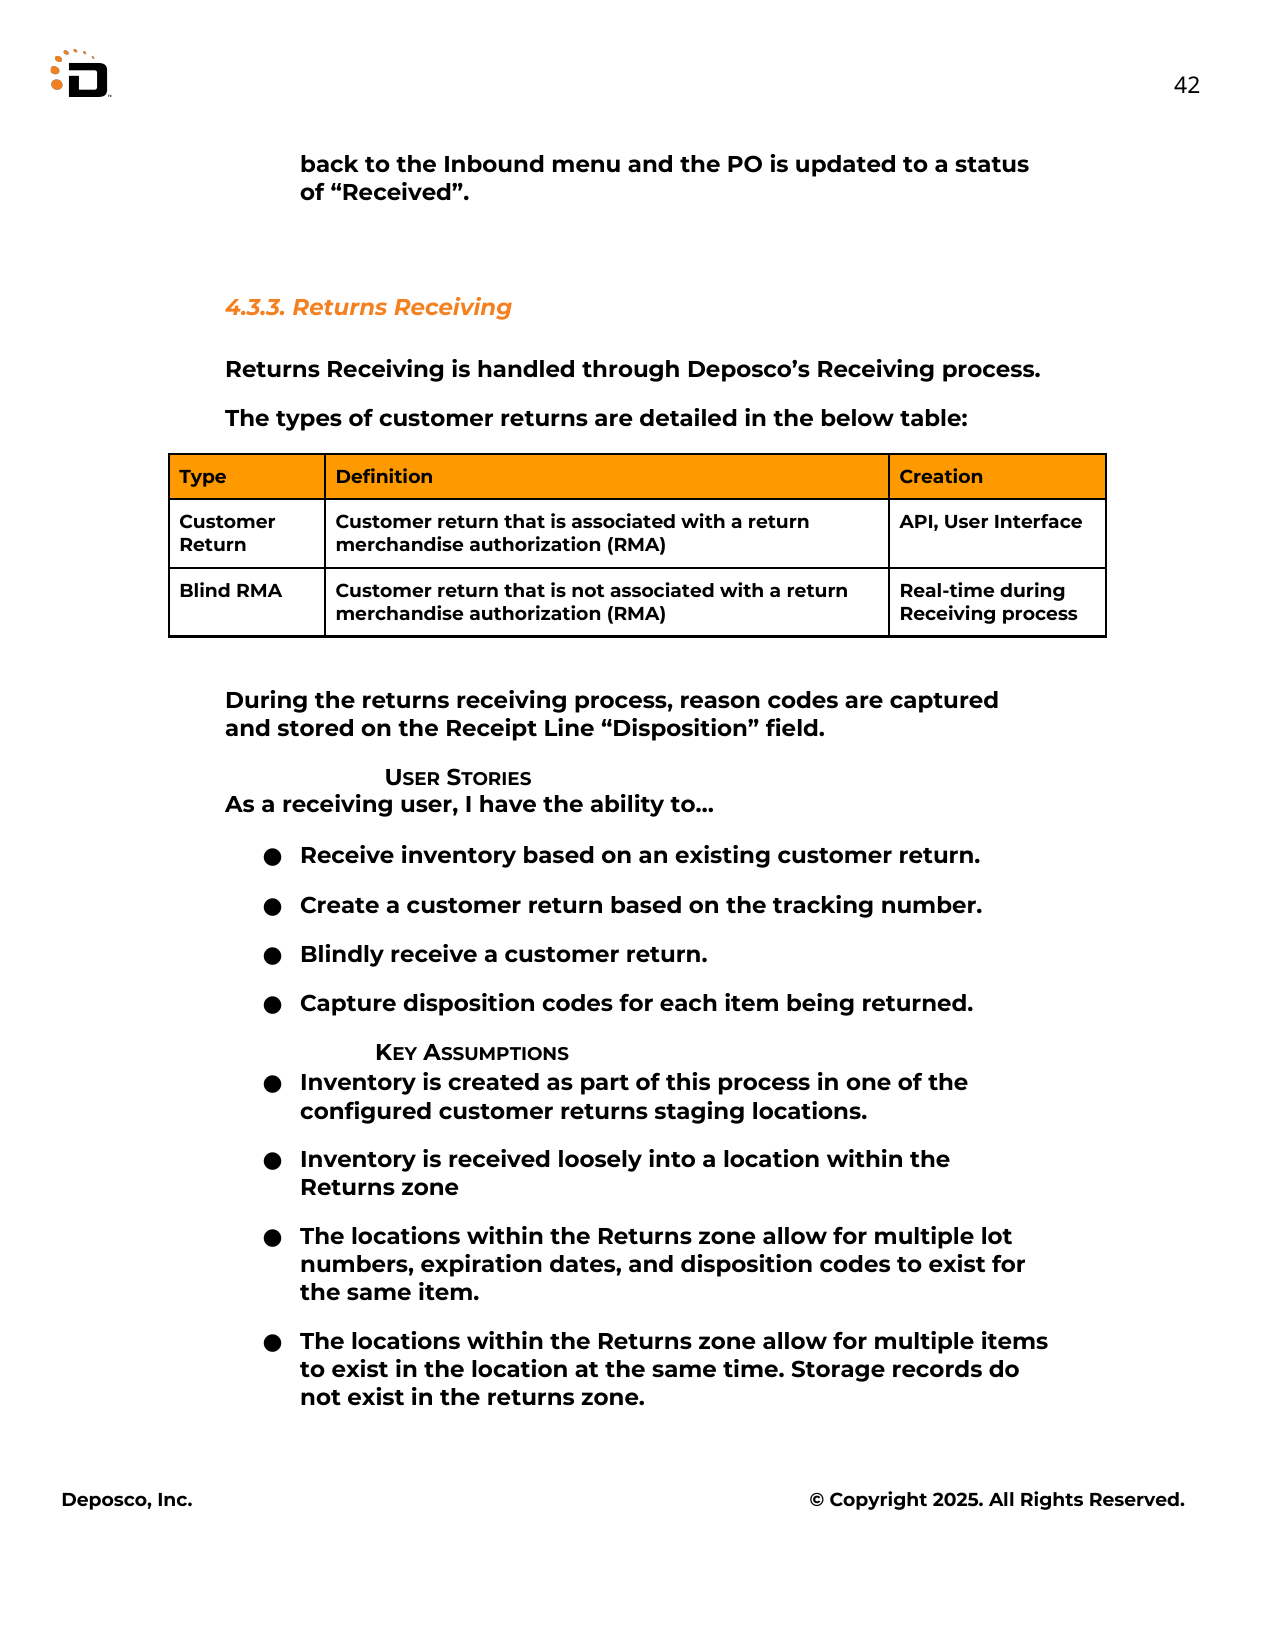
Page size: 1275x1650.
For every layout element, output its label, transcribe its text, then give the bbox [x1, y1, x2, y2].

subtitle Key Assumptions [300, 1038, 1050, 1066]
table_cell Real-time during Receiving process [890, 569, 1105, 635]
table_cell API, User Interface [890, 500, 1105, 567]
list Create a customer return based on the tracking number. [262, 892, 1050, 919]
table_header Creation [890, 455, 1105, 498]
subtitle User Stories [384, 763, 1050, 791]
list Receive inventory based on an existing customer return. [262, 839, 1050, 871]
table_header Definition [326, 455, 888, 498]
text As a receiving user, I have the ability to… [225, 791, 1050, 819]
list Capture disposition codes for each item being returned. [262, 989, 1050, 1017]
table_cell Blind RMA [170, 569, 324, 635]
table_cell Customer Return [170, 500, 324, 567]
list Blindly receive a customer return. [262, 940, 1050, 968]
subtitle 4.3.3. Returns Receiving [225, 293, 1050, 321]
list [262, 150, 1050, 206]
table_header Type [170, 455, 324, 498]
text Returns Receiving is handled through Deposco’s Receiving process. [225, 355, 1050, 383]
table_cell Customer return that is associated with a return merchandise authorization (RMA) [326, 500, 888, 567]
text During the returns receiving process, reason codes are captured and stored on the Receipt Line “Disposition” field. [225, 686, 1050, 742]
list The locations within the Returns zone allow for multiple lot numbers, expiration dates, and disposition codes to exist for the same item. [262, 1222, 1050, 1306]
table_cell Customer return that is not associated with a return merchandise authorization (RMA) [326, 569, 888, 635]
text The types of customer returns are detailed in the below table: [225, 404, 1050, 432]
list Inventory is received loosely into a location within the Returns zone [262, 1146, 1050, 1202]
picture [50, 49, 112, 97]
list Inventory is created as part of this process in one of the configured customer returns staging locations. [262, 1066, 1050, 1125]
list The locations within the Returns zone allow for multiple items to exist in the location at the same time. Storage records do not exist in the returns zone. [262, 1327, 1050, 1411]
